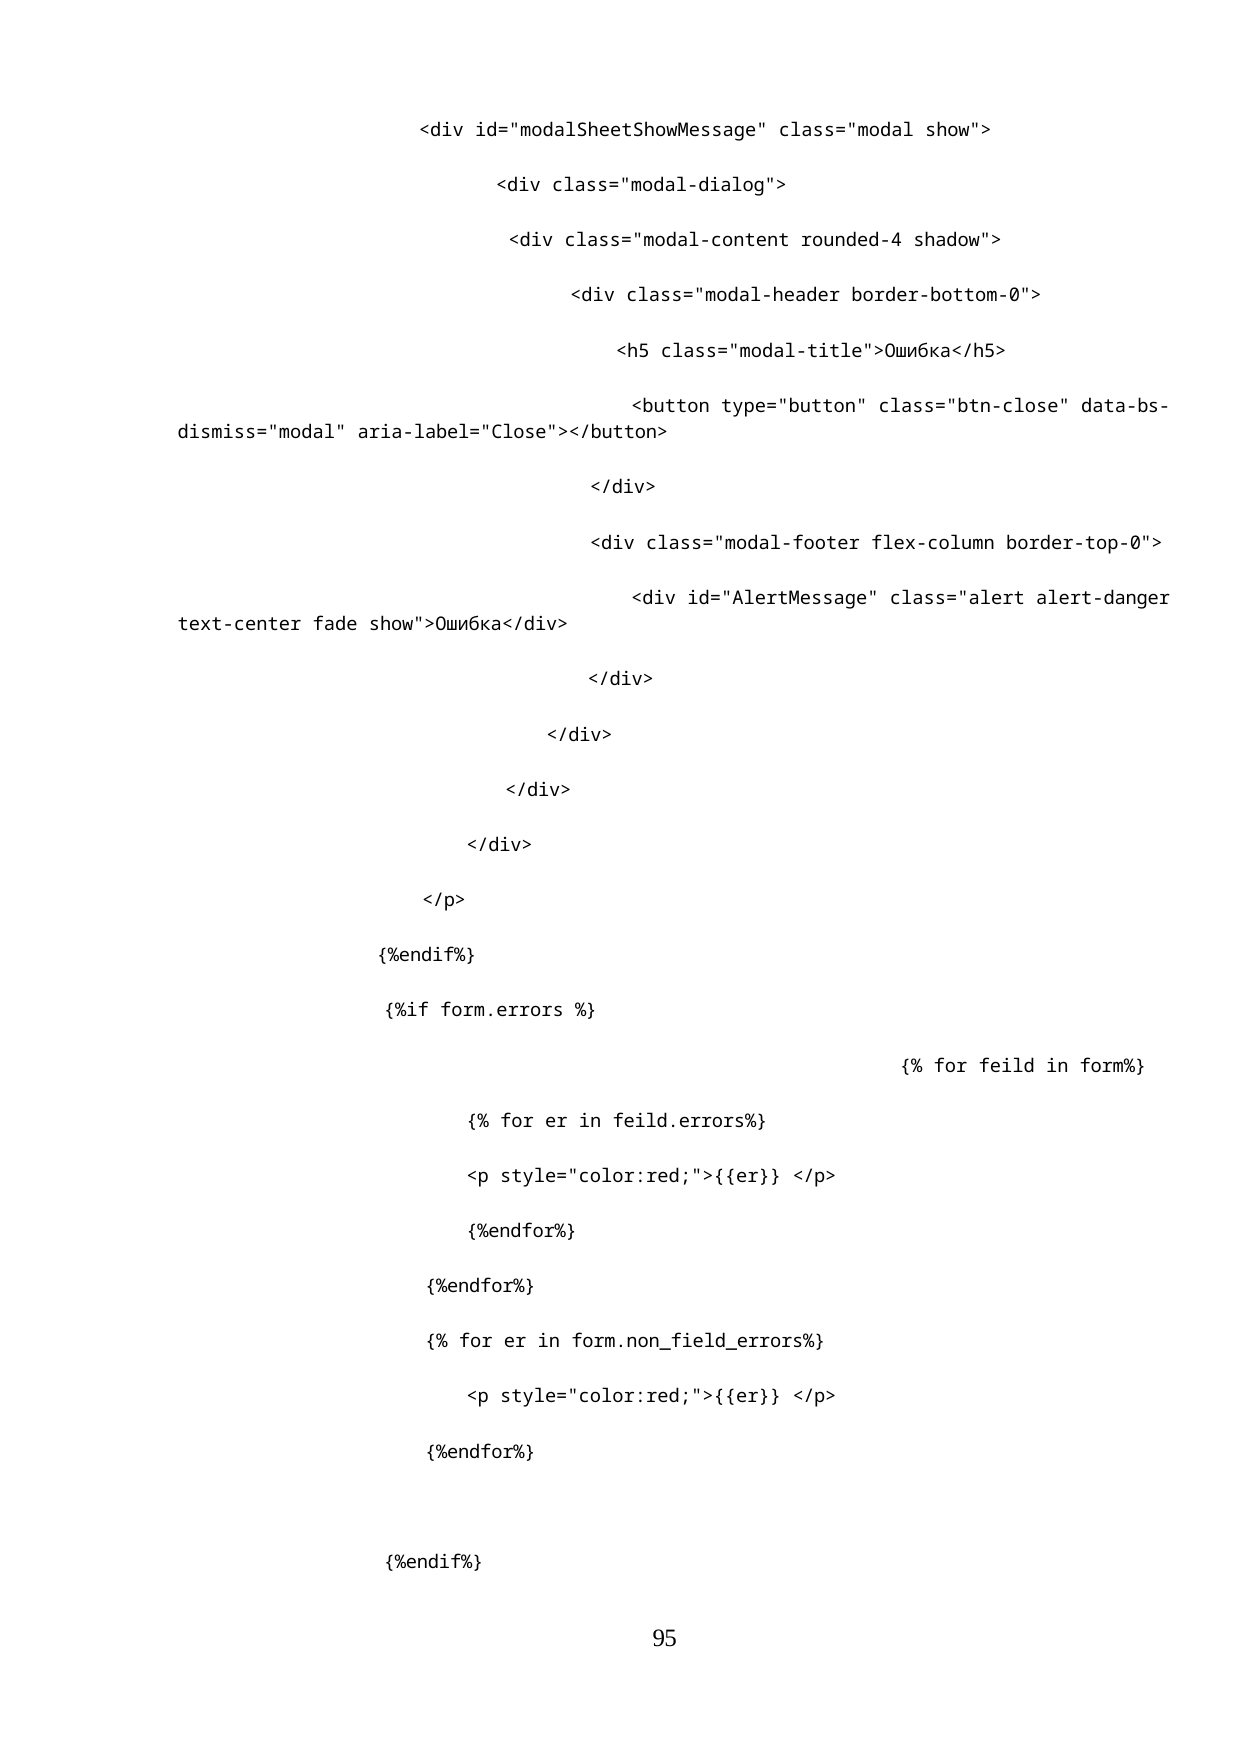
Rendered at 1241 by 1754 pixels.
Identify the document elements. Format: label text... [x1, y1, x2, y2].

text <div class="modal-dialog"> [118, 171, 1164, 197]
text {%if form.errors %} [383, 997, 1240, 1022]
text {% for er in form.non_field_errors%} [425, 1328, 1240, 1353]
text <div class="modal-content rounded-4 shadow"> [118, 227, 1002, 252]
text <div class="modal-header border-bottom-0"> [371, 282, 1240, 307]
text {%endif%} [118, 942, 476, 967]
text <p style="color:red;">{{er}} </p> [466, 1383, 1240, 1408]
text </p> [118, 886, 466, 912]
text </div> [589, 474, 1240, 499]
text </div> [118, 666, 1123, 691]
text {% for er in feild.errors%} [466, 1107, 1240, 1132]
text text-center fade show">Ошибка</div> [177, 611, 1240, 636]
text <p style="color:red;">{{er}} </p> [466, 1162, 1240, 1188]
text {%endfor%} [425, 1438, 1240, 1463]
text <div id="AlertMessage" class="alert alert-danger [631, 584, 1240, 609]
text </div> [118, 776, 958, 802]
text {%endfor%} [425, 1272, 1240, 1298]
text </div> [118, 721, 1041, 747]
text dismiss="modal" aria-label="Close"></button> [177, 419, 1240, 444]
text <div id="modalSheetShowMessage" class="modal show"> [118, 116, 991, 142]
text <h5 class="modal-title">Ошибка</h5> [382, 337, 1240, 362]
text <div class="modal-footer flex-column border-top-0"> [589, 529, 1240, 554]
text {% for feild in form%} [118, 1052, 1146, 1077]
text {%endif%} [383, 1548, 1240, 1574]
text {%endfor%} [466, 1217, 1240, 1243]
text <button type="button" class="btn-close" data-bs- [631, 392, 1240, 417]
text </div> [466, 831, 1240, 857]
